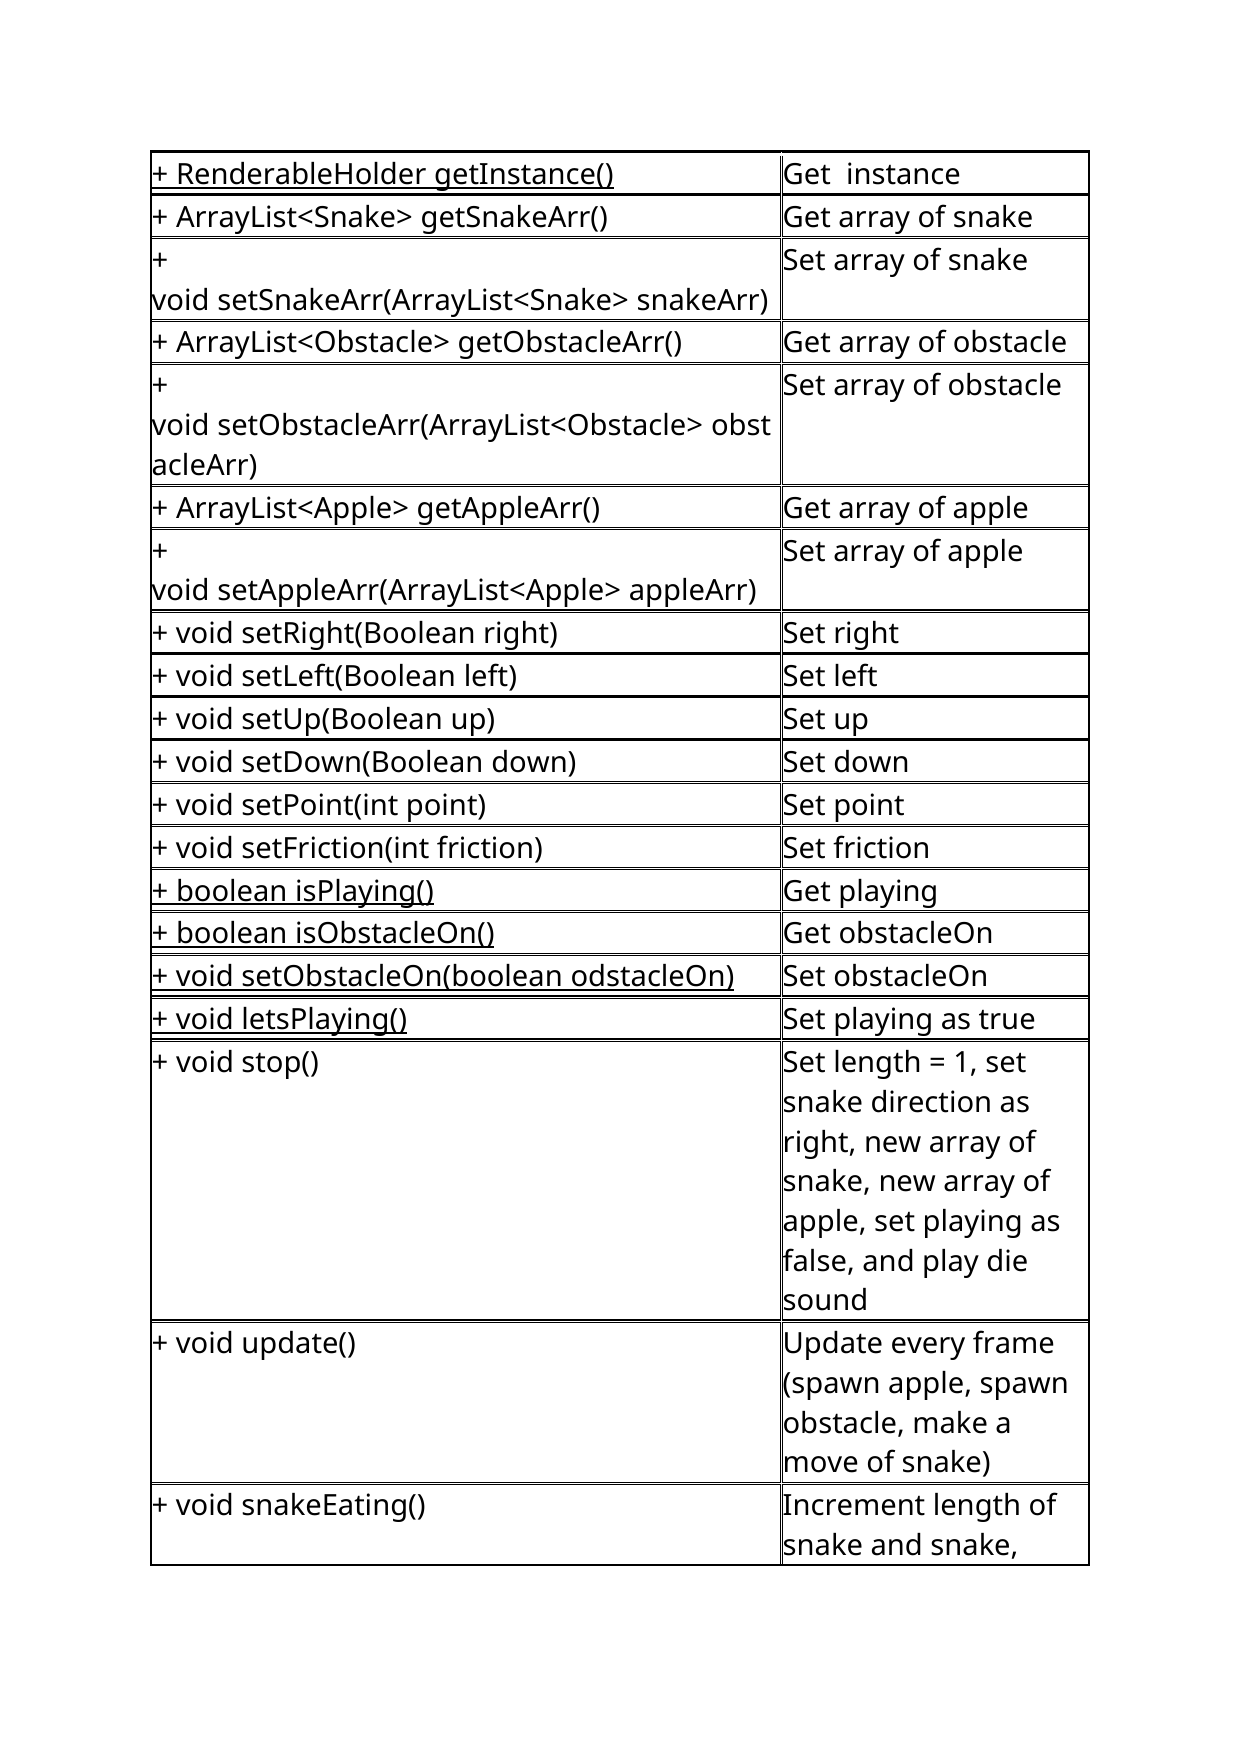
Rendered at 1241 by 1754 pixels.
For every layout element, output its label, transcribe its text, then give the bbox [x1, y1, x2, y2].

table_cell + ArrayList<Snake> getSnakeArr() [152, 196, 780, 236]
table_cell + RenderableHolder getInstance() [152, 153, 782, 193]
table_cell Get array of apple [783, 487, 1088, 527]
table_cell Set length = 1, set snake direction as right, new array of snake, new array of apple, set playing as false, and play die sound [783, 1042, 1088, 1319]
table_cell Set array of apple [783, 530, 1088, 609]
table_cell + void setPoint(int point) [152, 784, 780, 824]
table_cell Set up [783, 698, 1088, 738]
table_cell + void setLeft(Boolean left) [152, 655, 780, 695]
table_cell + void stop() [152, 1042, 780, 1319]
table_cell Set obstacleOn [783, 956, 1088, 995]
table_cell Set point [783, 784, 1088, 824]
table_cell + void update() [152, 1323, 780, 1481]
table_cell Get array of obstacle [783, 322, 1088, 361]
table_cell Set down [783, 741, 1088, 781]
table_cell Set friction [783, 827, 1088, 867]
table_cell Get obstacleOn [783, 913, 1088, 952]
table_cell + void setObstacleArr(ArrayList<Obstacle> obstacleArr) [152, 365, 780, 484]
table_cell + void setDown(Boolean down) [152, 741, 780, 781]
table_cell + boolean isPlaying() [152, 870, 780, 909]
table_cell + void setObstacleOn(boolean odstacleOn) [152, 956, 780, 995]
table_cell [783, 1485, 1088, 1564]
table_cell + void setSnakeArr(ArrayList<Snake> snakeArr) [152, 239, 780, 318]
table_cell + void letsPlaying() [152, 999, 780, 1038]
table_cell Set playing as true [783, 999, 1088, 1038]
table_cell + ArrayList<Apple> getAppleArr() [152, 487, 780, 527]
table_cell Set left [783, 655, 1088, 695]
table_cell Set array of obstacle [783, 365, 1088, 484]
table_cell Set right [783, 613, 1088, 652]
table_cell Get playing [783, 870, 1088, 909]
table_cell + ArrayList<Obstacle> getObstacleArr() [152, 322, 780, 361]
table_cell + void setUp(Boolean up) [152, 698, 780, 738]
table_cell Get array of snake [783, 196, 1088, 236]
table_cell + boolean isObstacleOn() [152, 913, 780, 952]
table_cell + void setAppleArr(ArrayList<Apple> appleArr) [152, 530, 780, 609]
table_cell Set array of snake [783, 239, 1088, 318]
table_cell Update every frame (spawn apple, spawn obstacle, make a move of snake) [783, 1323, 1088, 1481]
table_cell Get instance [782, 153, 1088, 193]
table_cell + void setRight(Boolean right) [152, 613, 780, 652]
table_cell + void setFriction(int friction) [152, 827, 780, 867]
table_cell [152, 1485, 780, 1564]
